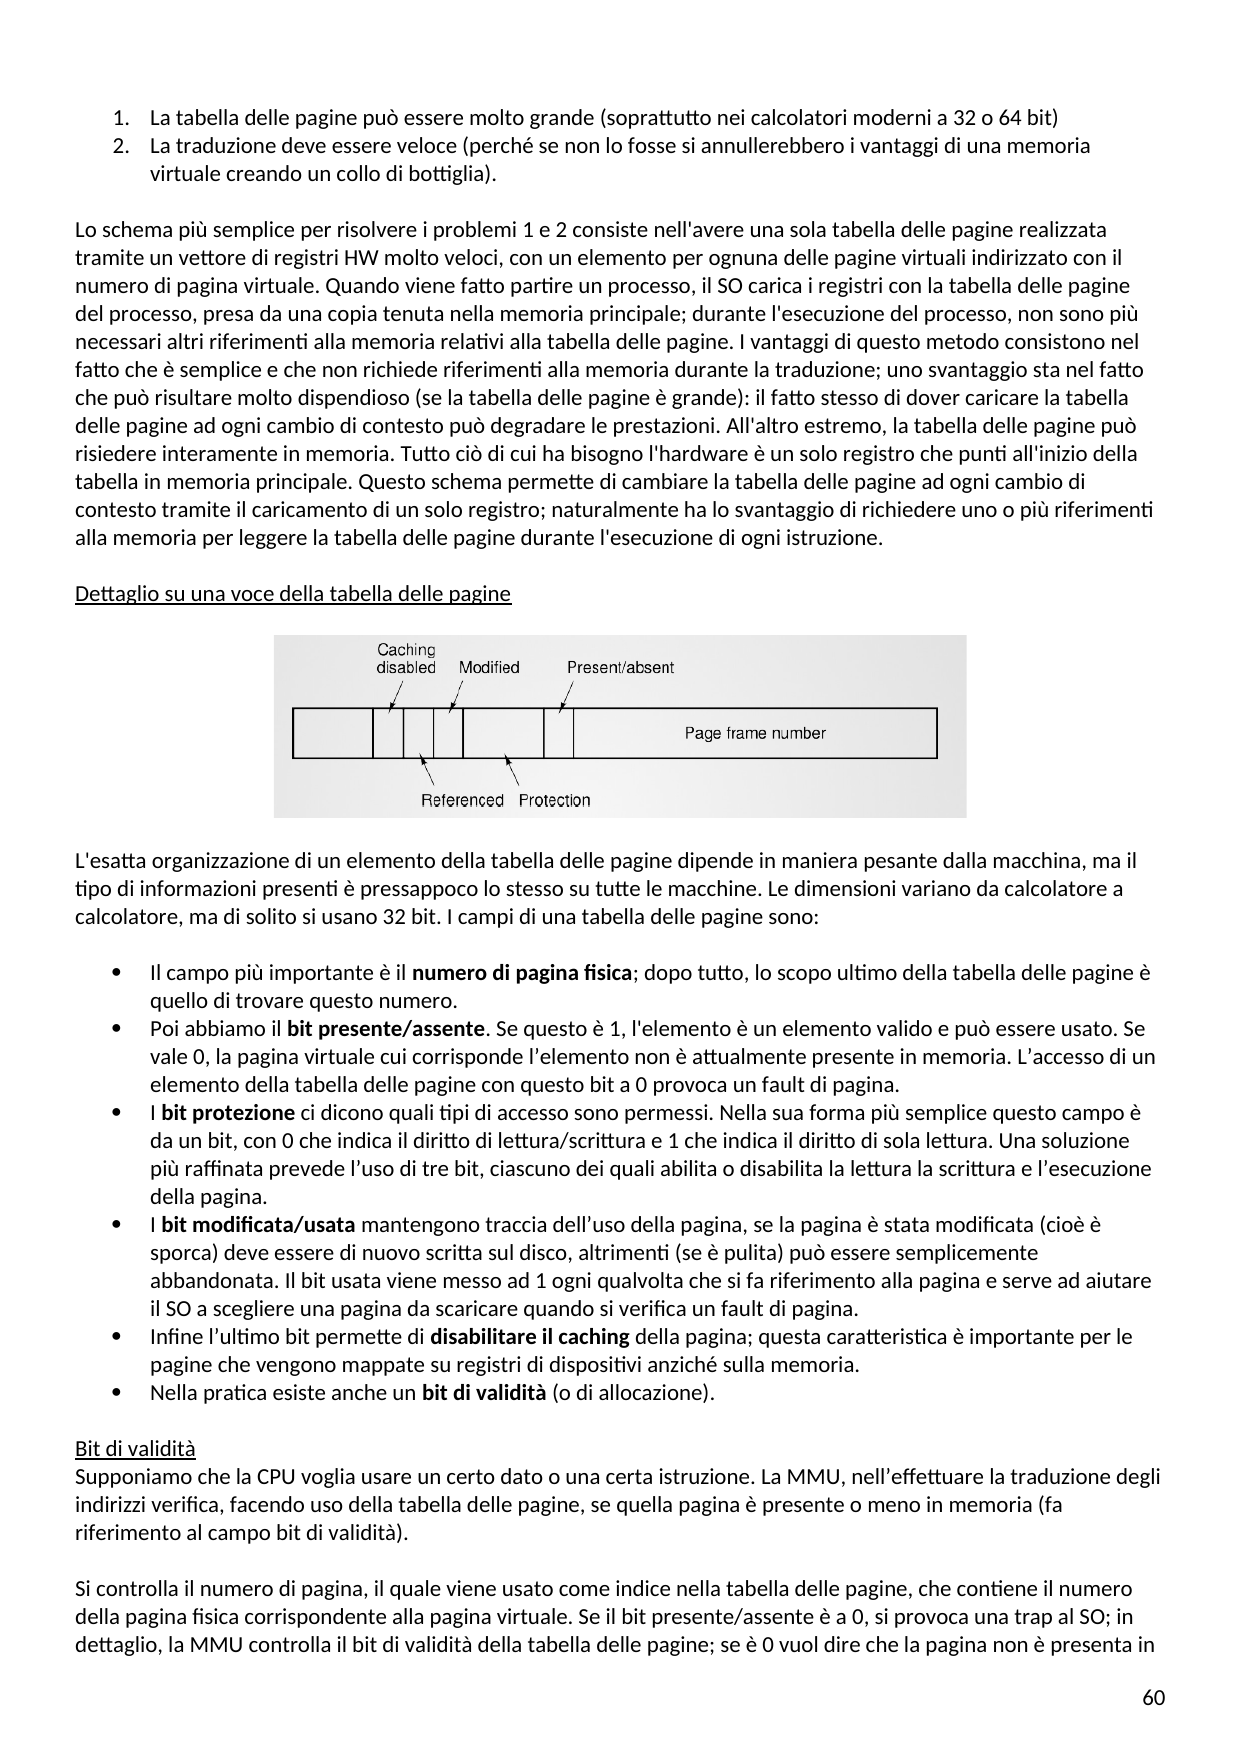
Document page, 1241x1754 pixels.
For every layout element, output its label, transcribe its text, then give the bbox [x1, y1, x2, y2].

text Dettaglio su una voce della tabella delle pagine [75, 579, 1165, 607]
list Il campo più importante è il numero di pagina fisica; dopo tutto, lo scopo ultimo della tabella delle pagine è quello di trovare questo numero. [112, 958, 1165, 1014]
list La traduzione deve essere veloce (perché se non lo fosse si annullerebbero i vantaggi di una memoria virtuale creando un collo di bottiglia). [112, 131, 1165, 187]
list I bit protezione ci dicono quali tipi di accesso sono permessi. Nella sua forma più semplice questo campo è da un bit, con 0 che indica il diritto di lettura/scrittura e 1 che indica il diritto di sola lettura. Una soluzione più raffinata prevede l’uso di tre bit, ciascuno dei quali abilita o disabilita la lettura la scrittura e l’esecuzione della pagina. [112, 1098, 1165, 1210]
picture [273, 635, 967, 818]
text Supponiamo che la CPU voglia usare un certo dato o una certa istruzione. La MMU, nell’effettuare la traduzione degli indirizzi verifica, facendo uso della tabella delle pagine, se quella pagina è presente o meno in memoria (fa riferimento al campo bit di validità). [75, 1462, 1165, 1546]
text L'esatta organizzazione di un elemento della tabella delle pagine dipende in maniera pesante dalla macchina, ma il tipo di informazioni presenti è pressappoco lo stesso su tutte le macchine. Le dimensioni variano da calcolatore a calcolatore, ma di solito si usano 32 bit. I campi di una tabella delle pagine sono: [75, 846, 1165, 930]
text Bit di validità [75, 1434, 1165, 1462]
list Poi abbiamo il bit presente/assente. Se questo è 1, l'elemento è un elemento valido e può essere usato. Se vale 0, la pagina virtuale cui corrisponde l’elemento non è attualmente presente in memoria. L’accesso di un elemento della tabella delle pagine con questo bit a 0 provoca un fault di pagina. [112, 1014, 1165, 1098]
list Nella pratica esiste anche un bit di validità (o di allocazione). [112, 1378, 1165, 1406]
list La tabella delle pagine può essere molto grande (soprattutto nei calcolatori moderni a 32 o 64 bit) [112, 103, 1165, 131]
list I bit modificata/usata mantengono traccia dell’uso della pagina, se la pagina è stata modificata (cioè è sporca) deve essere di nuovo scritta sul disco, altrimenti (se è pulita) può essere semplicemente abbandonata. Il bit usata viene messo ad 1 ogni qualvolta che si fa riferimento alla pagina e serve ad aiutare il SO a scegliere una pagina da scaricare quando si verifica un fault di pagina. [112, 1210, 1165, 1322]
list Infine l’ultimo bit permette di disabilitare il caching della pagina; questa caratteristica è importante per le pagine che vengono mappate su registri di dispositivi anziché sulla memoria. [112, 1322, 1165, 1378]
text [75, 1574, 1165, 1658]
text Lo schema più semplice per risolvere i problemi 1 e 2 consiste nell'avere una sola tabella delle pagine realizzata tramite un vettore di registri HW molto veloci, con un elemento per ognuna delle pagine virtuali indirizzato con il numero di pagina virtuale. Quando viene fatto partire un processo, il SO carica i registri con la tabella delle pagine del processo, presa da una copia tenuta nella memoria principale; durante l'esecuzione del processo, non sono più necessari altri riferimenti alla memoria relativi alla tabella delle pagine. I vantaggi di questo metodo consistono nel fatto che è semplice e che non richiede riferimenti alla memoria durante la traduzione; uno svantaggio sta nel fatto che può risultare molto dispendioso (se la tabella delle pagine è grande): il fatto stesso di dover caricare la tabella delle pagine ad ogni cambio di contesto può degradare le prestazioni. All'altro estremo, la tabella delle pagine può risiedere interamente in memoria. Tutto ciò di cui ha bisogno l'hardware è un solo registro che punti all'inizio della tabella in memoria principale. Questo schema permette di cambiare la tabella delle pagine ad ogni cambio di contesto tramite il caricamento di un solo registro; naturalmente ha lo svantaggio di richiedere uno o più riferimenti alla memoria per leggere la tabella delle pagine durante l'esecuzione di ogni istruzione. [75, 215, 1165, 551]
